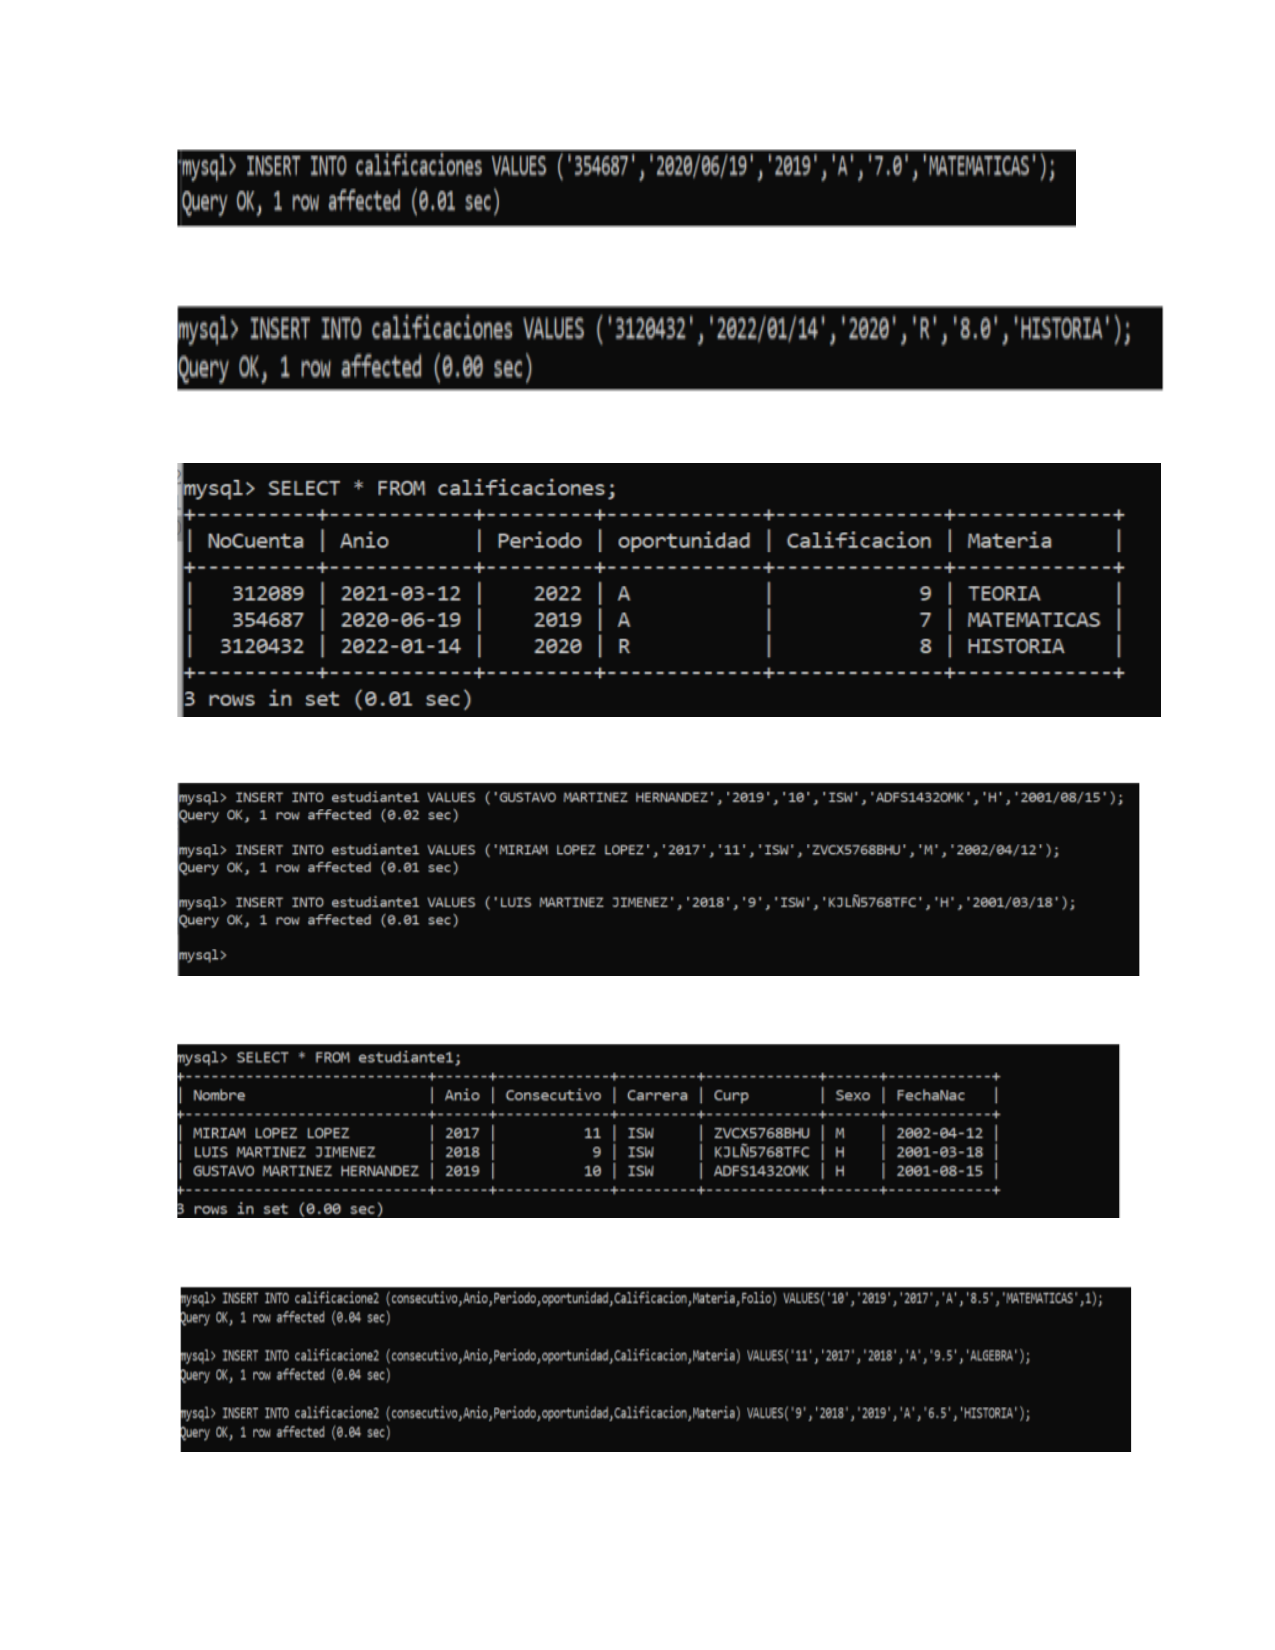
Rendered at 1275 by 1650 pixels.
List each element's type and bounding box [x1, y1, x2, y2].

picture [177, 305, 1165, 398]
picture [177, 782, 1140, 976]
picture [177, 1041, 1123, 1218]
picture [177, 463, 1161, 717]
picture [177, 1282, 1132, 1452]
picture [177, 147, 1076, 240]
